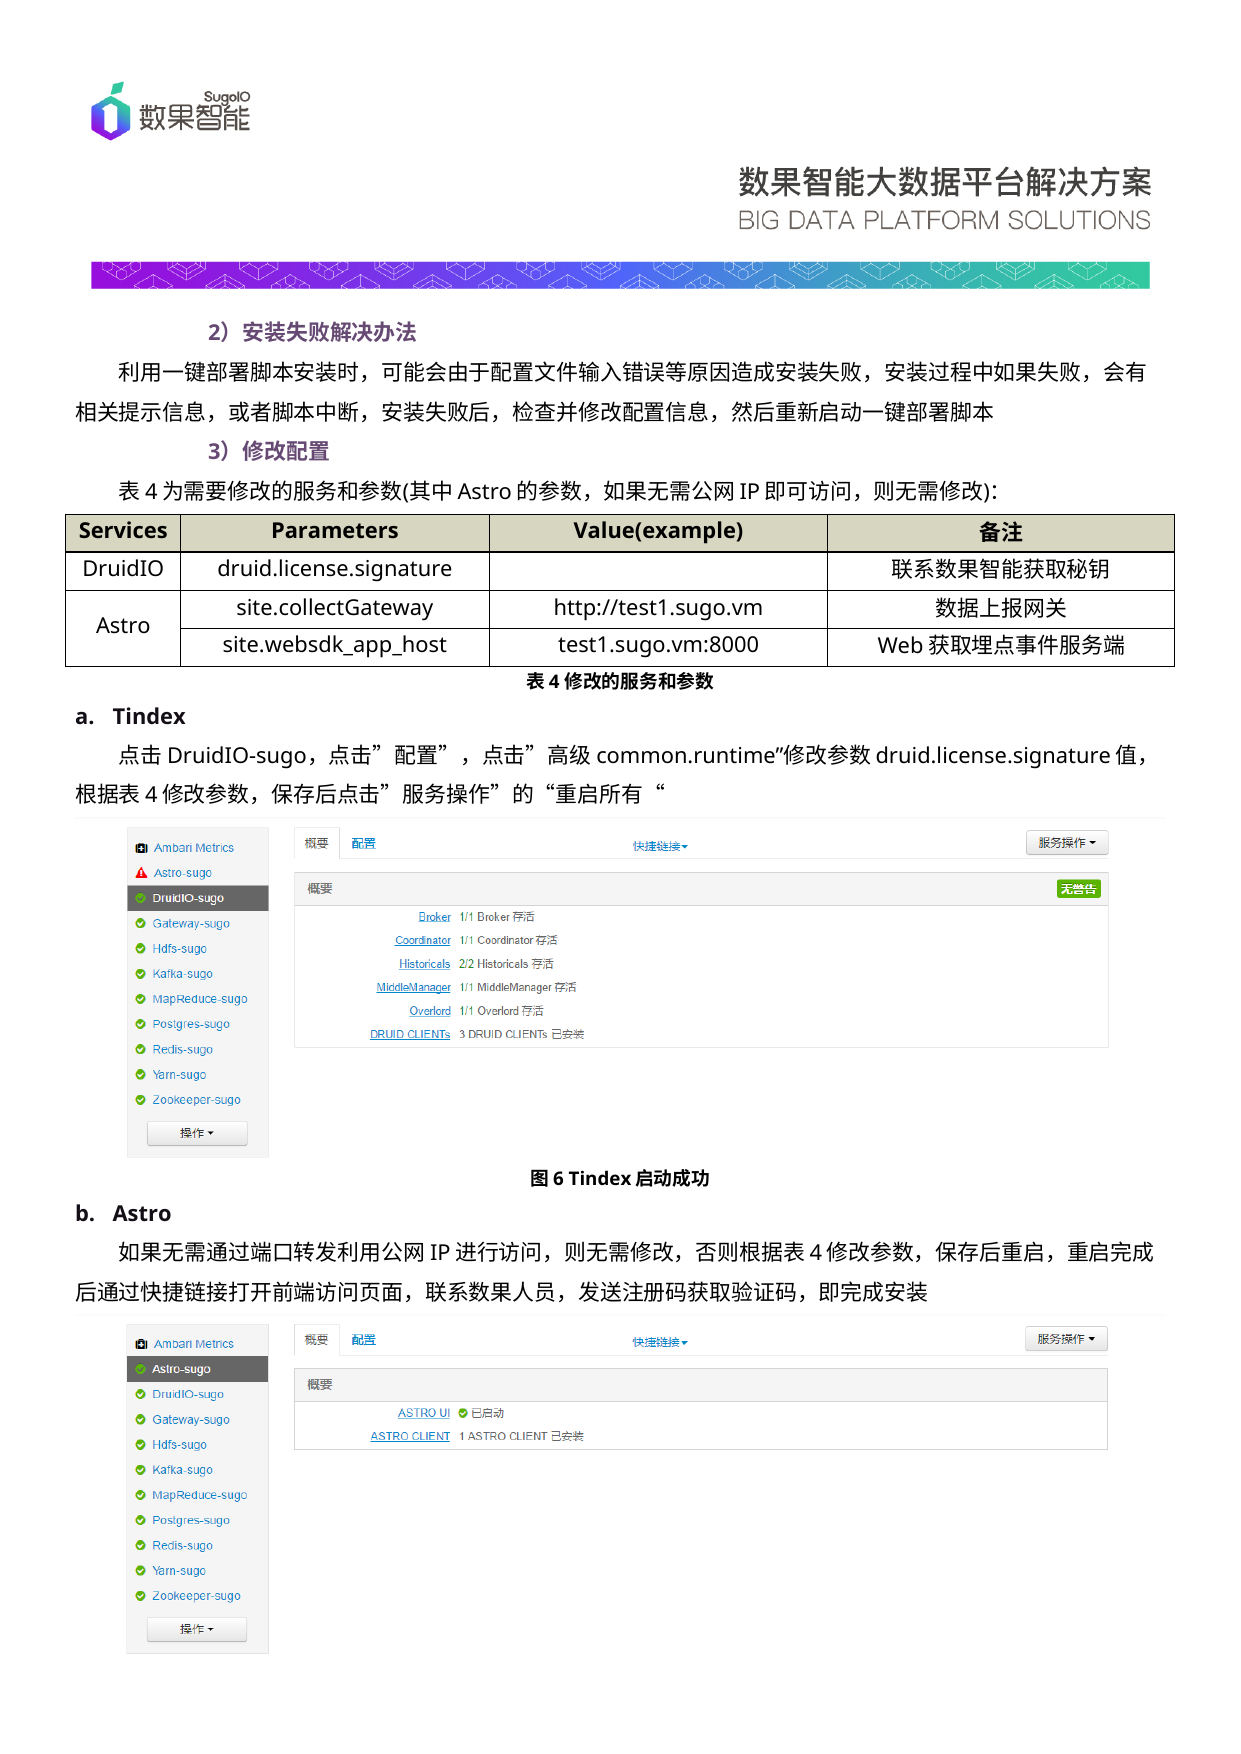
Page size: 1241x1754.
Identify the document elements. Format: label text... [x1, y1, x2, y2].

list Astro [75, 1198, 1165, 1228]
table_cell [490, 553, 827, 589]
table_cell 联系数果智能获取秘钥 [828, 553, 1174, 589]
text 图6 Tindex启动成功 [75, 1164, 1165, 1191]
text 点击DruidIO-sugo，点击”配置”，点击”高级 common.runtime”修改参数druid.license.signature值，根据表4修改参数，保存后点击”服务操作”的“重启所有“ [75, 738, 1165, 809]
text 2）安装失败解决办法 [75, 315, 1165, 347]
table_cell Astro [66, 591, 180, 666]
table_header 备注 [828, 515, 1174, 551]
table_header Value(example) [490, 515, 827, 551]
text 表4为需要修改的服务和参数(其中Astro的参数，如果无需公网IP即可访问，则无需修改)： [75, 474, 1165, 506]
text 表4 修改的服务和参数 [75, 667, 1165, 694]
table_cell druid.license.signature [181, 553, 489, 589]
picture [75, 75, 1166, 302]
table_header Parameters [181, 515, 489, 551]
table_cell 数据上报网关 [828, 591, 1174, 627]
table_header Services [66, 515, 180, 551]
text 利用一键部署脚本安装时，可能会由于配置文件输入错误等原因造成安装失败，安装过程中如果失败，会有相关提示信息，或者脚本中断，安装失败后，检查并修改配置信息，然后重新启动一键部署脚本 [75, 355, 1165, 426]
table_cell http://test1.sugo.vm [490, 591, 827, 627]
table_cell site.collectGateway [181, 591, 489, 627]
list Tindex [75, 701, 1165, 730]
picture [75, 817, 1166, 1158]
text 如果无需通过端口转发利用公网 IP进行访问，则无需修改，否则根据表4修改参数，保存后重启，重启完成后通过快捷链接打开前端访问页面，联系数果人员，发送注册码获取验证码，即完成安装 [75, 1235, 1165, 1306]
text 3）修改配置 [75, 434, 1165, 466]
picture [75, 1314, 1166, 1665]
table_cell site.websdk_app_host [181, 629, 489, 666]
table_cell Web获取埋点事件服务端 [828, 629, 1174, 666]
table_cell test1.sugo.vm:8000 [490, 629, 827, 666]
table_cell DruidIO [66, 553, 180, 589]
